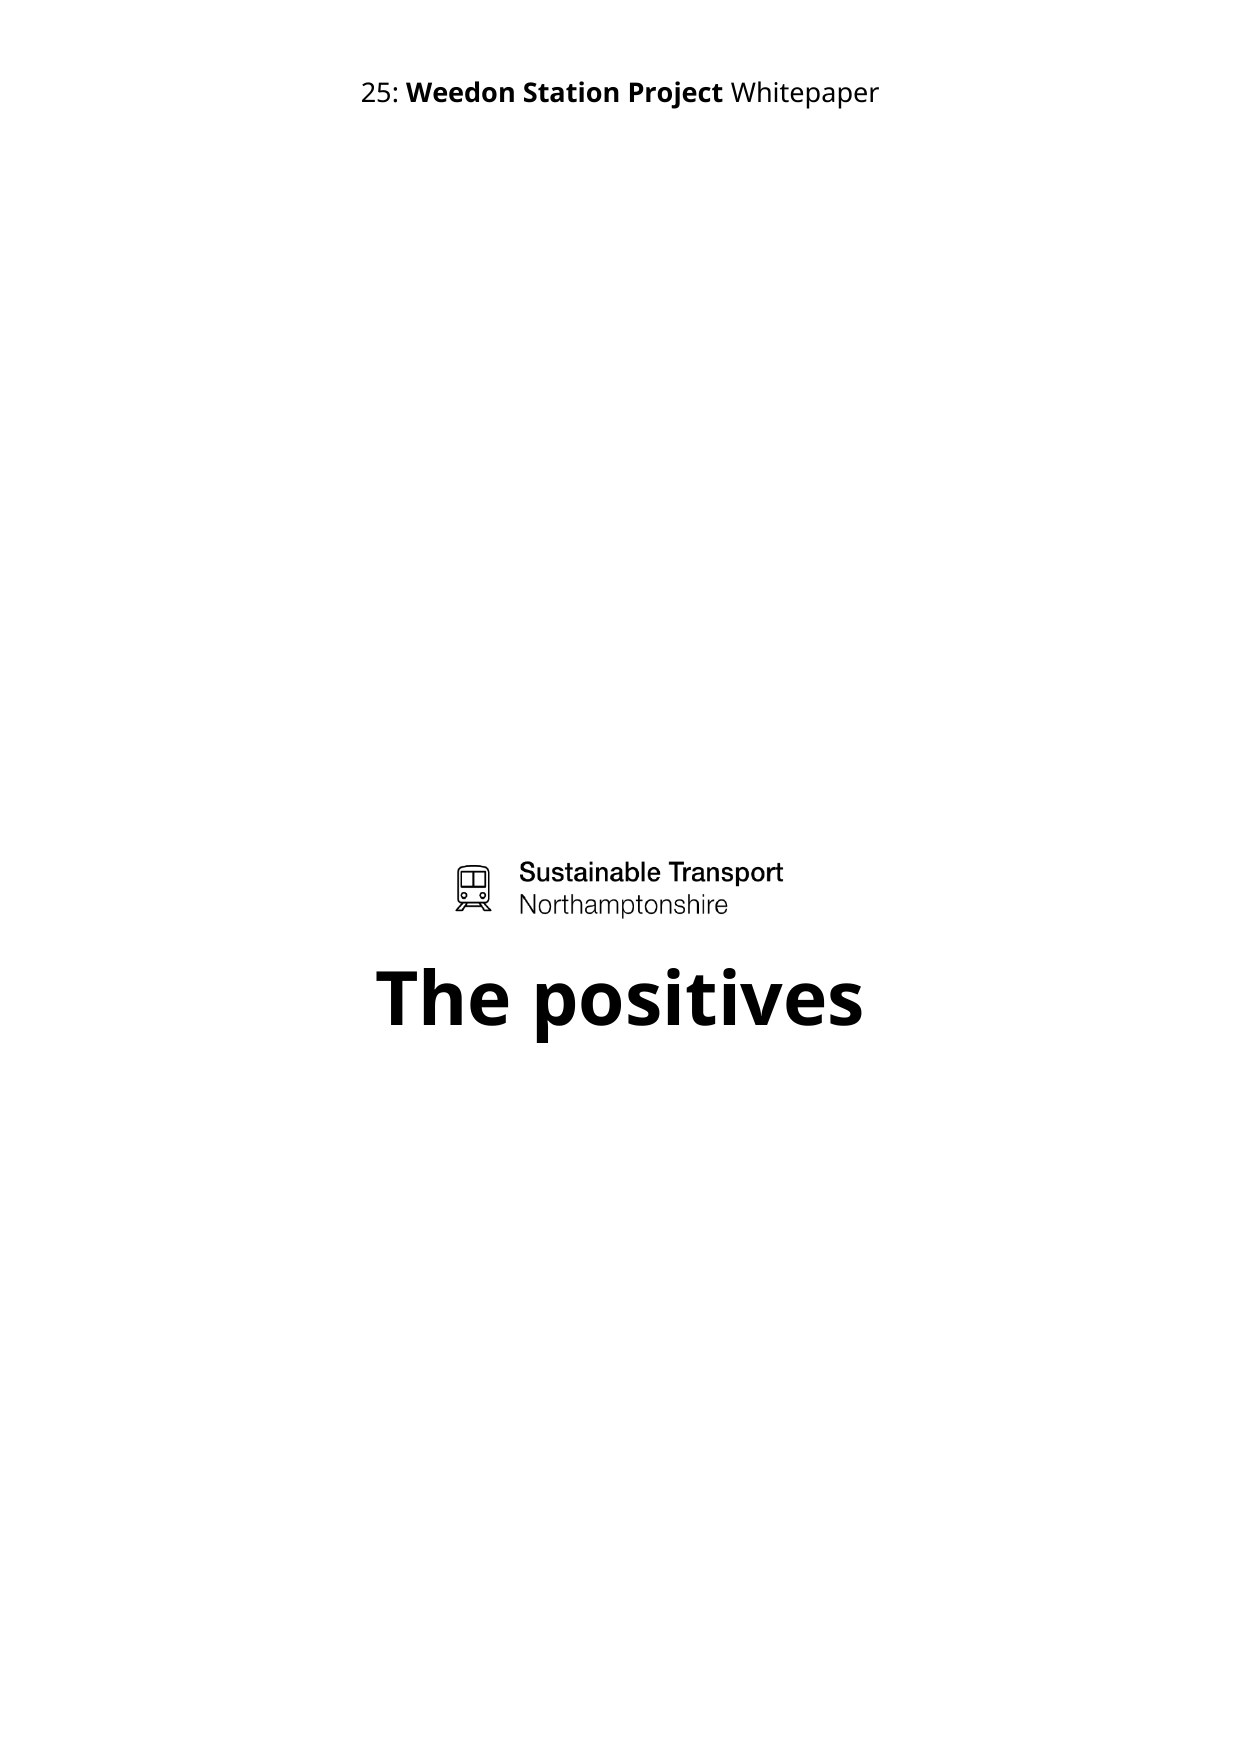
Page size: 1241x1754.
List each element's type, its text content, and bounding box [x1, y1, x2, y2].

subtitle The positives [150, 945, 1090, 1047]
picture [455, 855, 785, 919]
